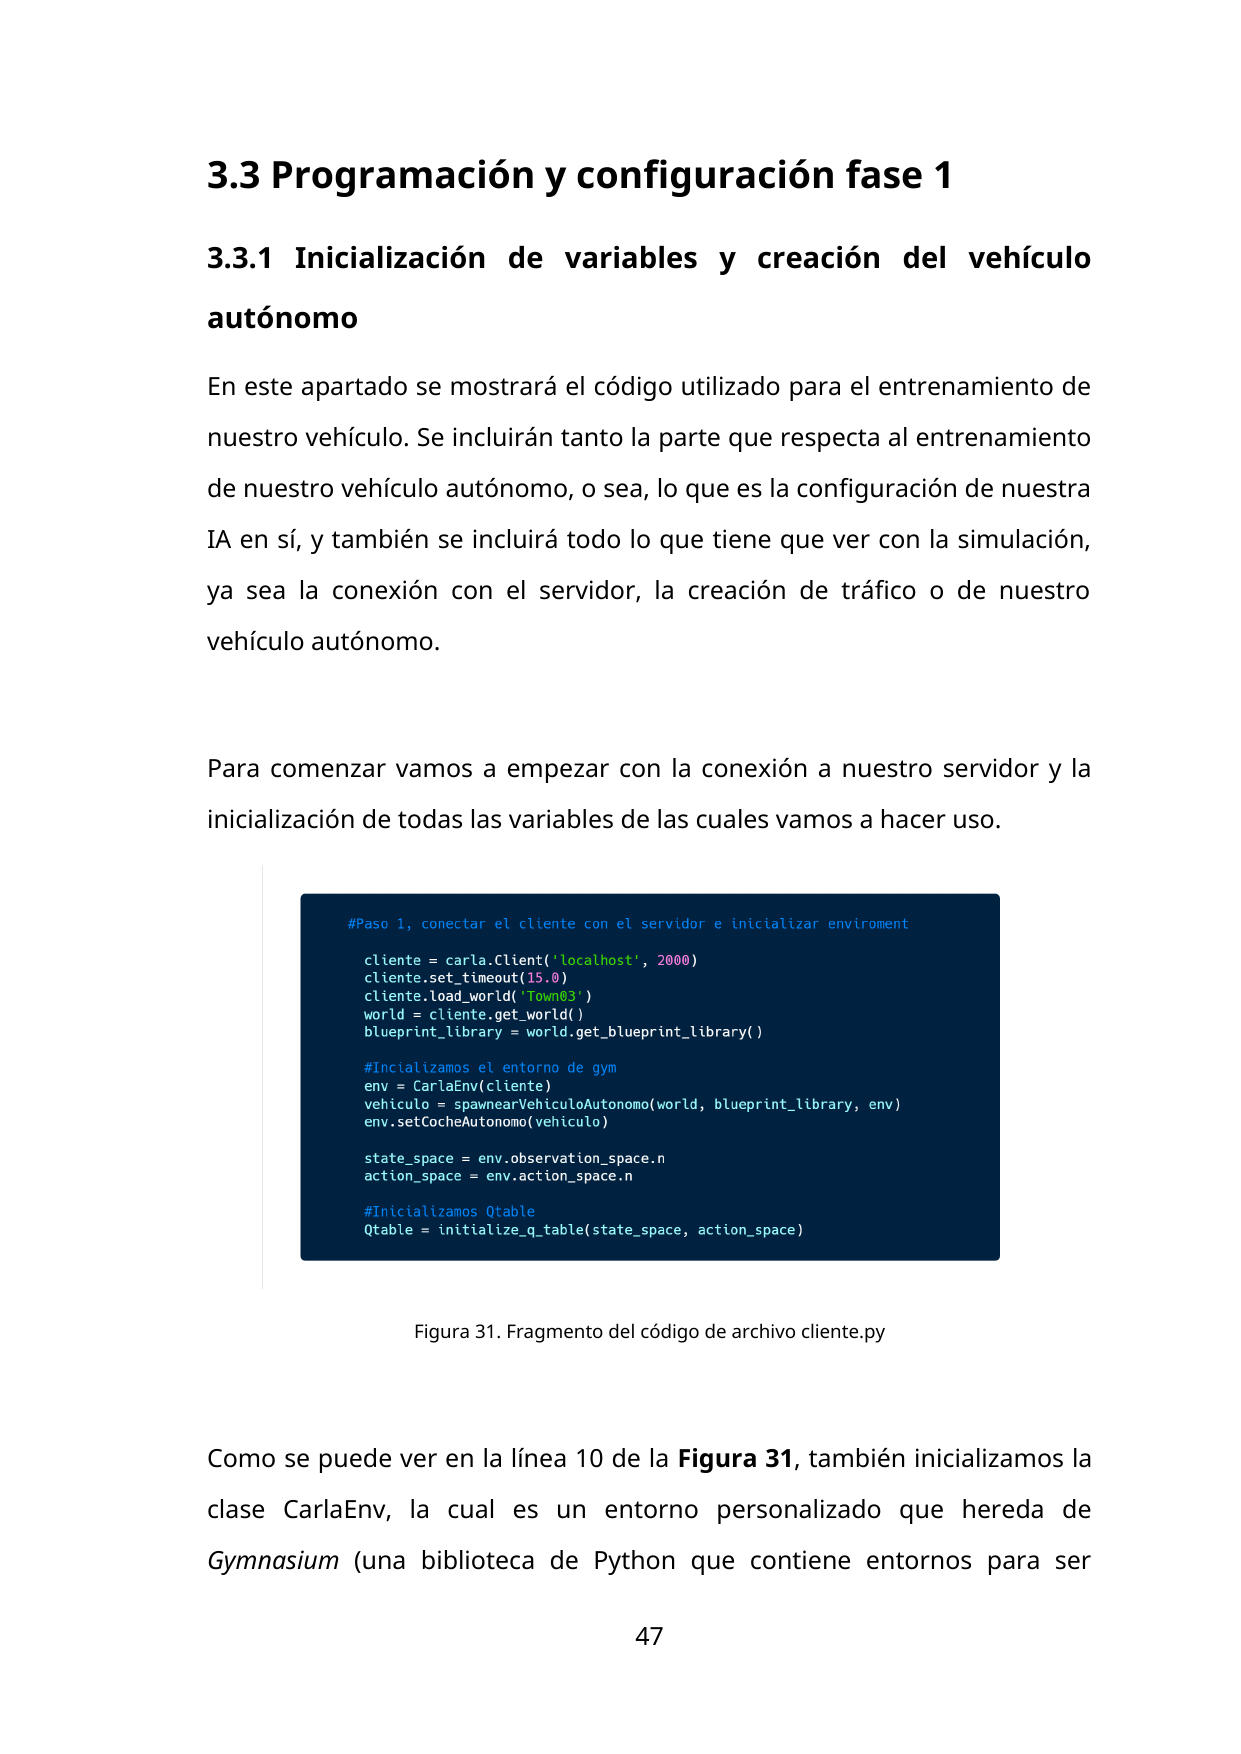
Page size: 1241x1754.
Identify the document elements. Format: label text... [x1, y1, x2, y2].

text Para comenzar vamos a empezar con la conexión a nuestro servidor y la inicialización de todas las variables de las cuales vamos a hacer uso. [207, 751, 1092, 836]
text 3.3 Programación y configuración fase 1 [207, 148, 1092, 199]
picture [262, 865, 1037, 1289]
text En este apartado se mostrará el código utilizado para el entrenamiento de nuestro vehículo. Se incluirán tanto la parte que respecta al entrenamiento de nuestro vehículo autónomo, o sea, lo que es la configuración de nuestra IA en sí, y también se incluirá todo lo que tiene que ver con la simulación, ya sea la conexión con el servidor, la creación de tráfico o de nuestro vehículo autónomo. [207, 369, 1092, 658]
text Figura 31. Fragmento del código de archivo cliente.py [207, 1318, 1092, 1344]
text 3.3.1 Inicialización de variables y creación del vehículo autónomo [207, 237, 1092, 337]
